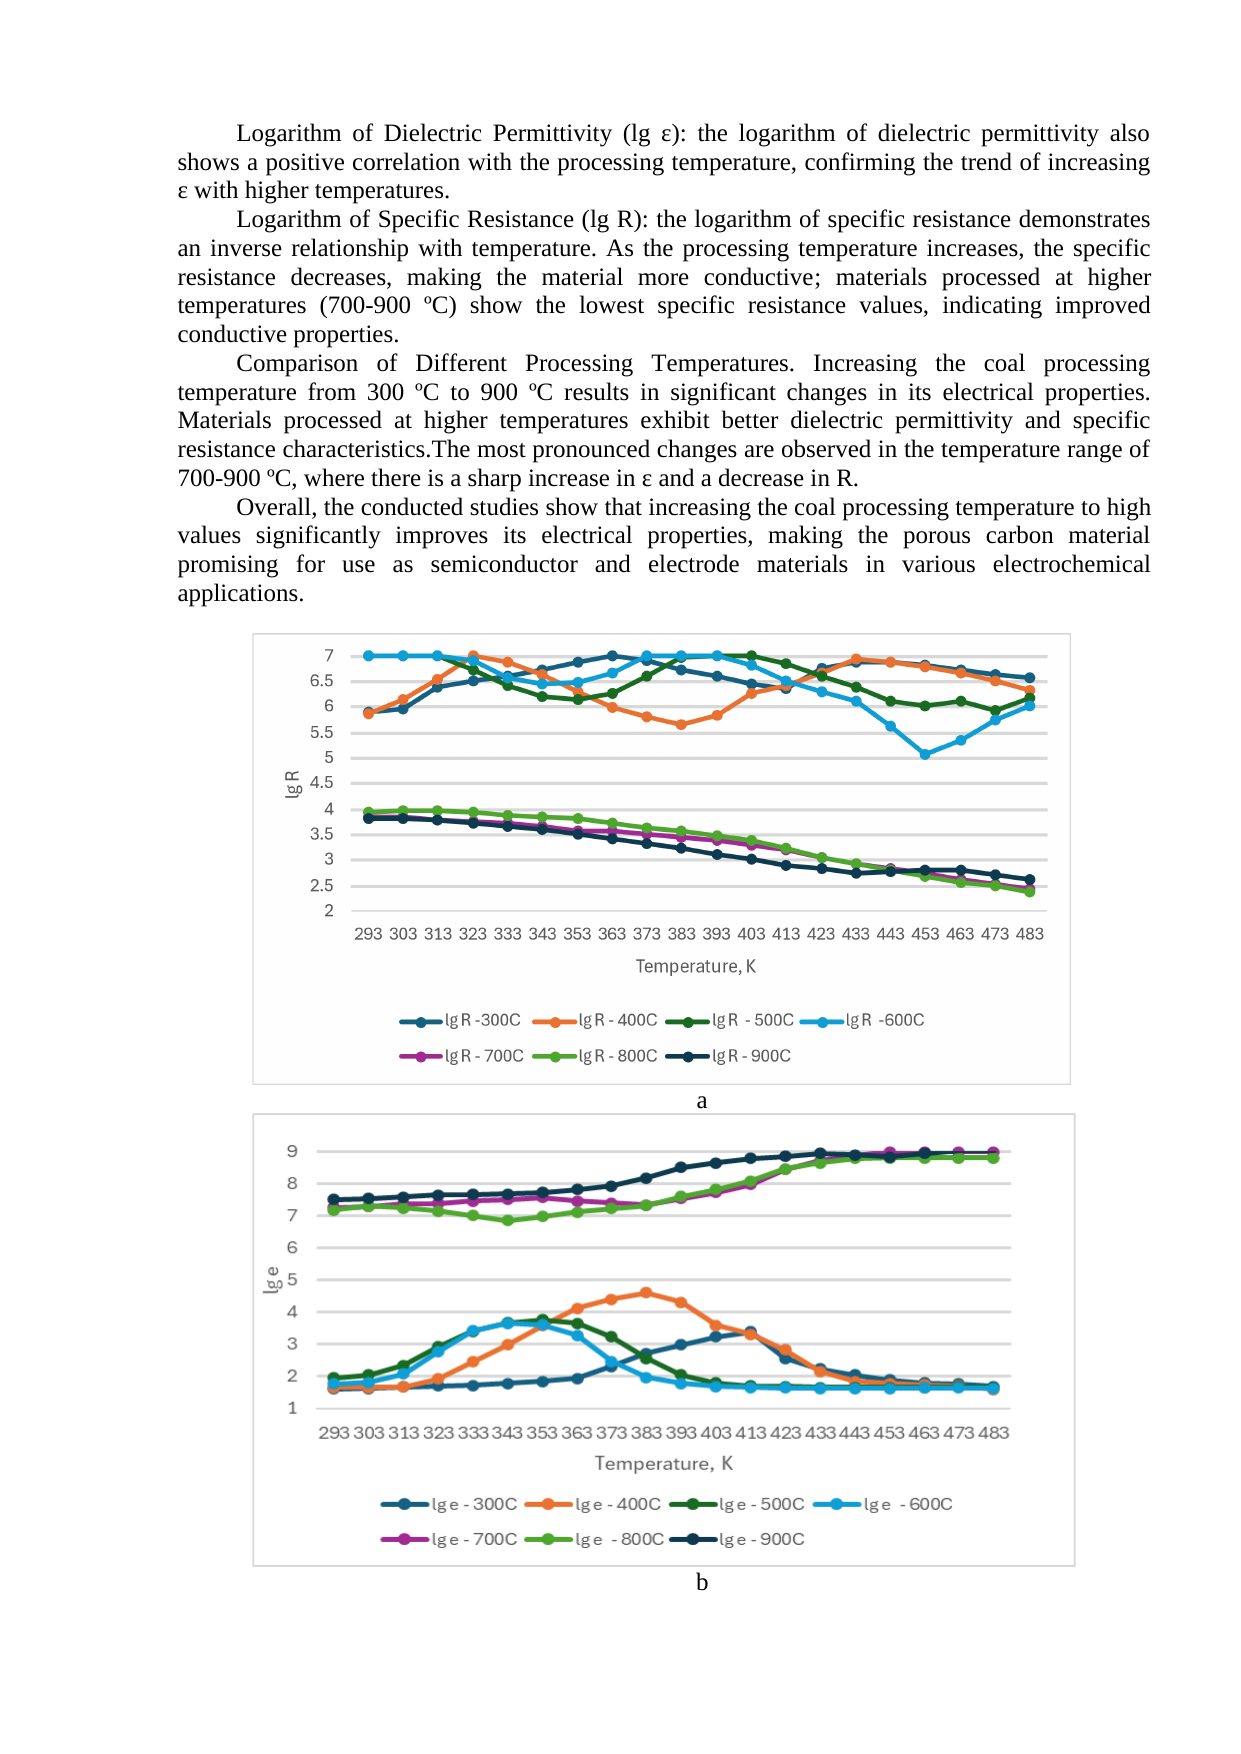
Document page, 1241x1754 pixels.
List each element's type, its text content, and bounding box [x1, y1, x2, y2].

text Logarithm of Specific Resistance (lg R): the logarithm of specific resistance demonstrates an inverse relationship with temperature. As the processing temperature increases, the specific resistance decreases, making the material more conductive; materials processed at higher temperatures (700-900 ºC) show the lowest specific resistance values, indicating improved conductive properties. [177, 204, 1152, 348]
text Overall, the conducted studies show that increasing the coal processing temperature to high values significantly improves its electrical properties, making the porous carbon material promising for use as semiconductor and electrode materials in various electrochemical applications. [177, 492, 1152, 607]
picture [252, 1113, 1076, 1567]
picture [252, 633, 1071, 1085]
text b [177, 1567, 1152, 1595]
text Logarithm of Dielectric Permittivity (lg ε): the logarithm of dielectric permittivity also shows a positive correlation with the processing temperature, confirming the trend of increasing ε with higher temperatures. [177, 118, 1152, 204]
text Comparison of Different Processing Temperatures. Increasing the coal processing temperature from 300 ºC to 900 ºC results in significant changes in its electrical properties. Materials processed at higher temperatures exhibit better dielectric permittivity and specific resistance characteristics.The most pronounced changes are observed in the temperature range of 700-900 ºC, where there is a sharp increase in ε and a decrease in R. [177, 348, 1152, 492]
text a [177, 1085, 1152, 1113]
